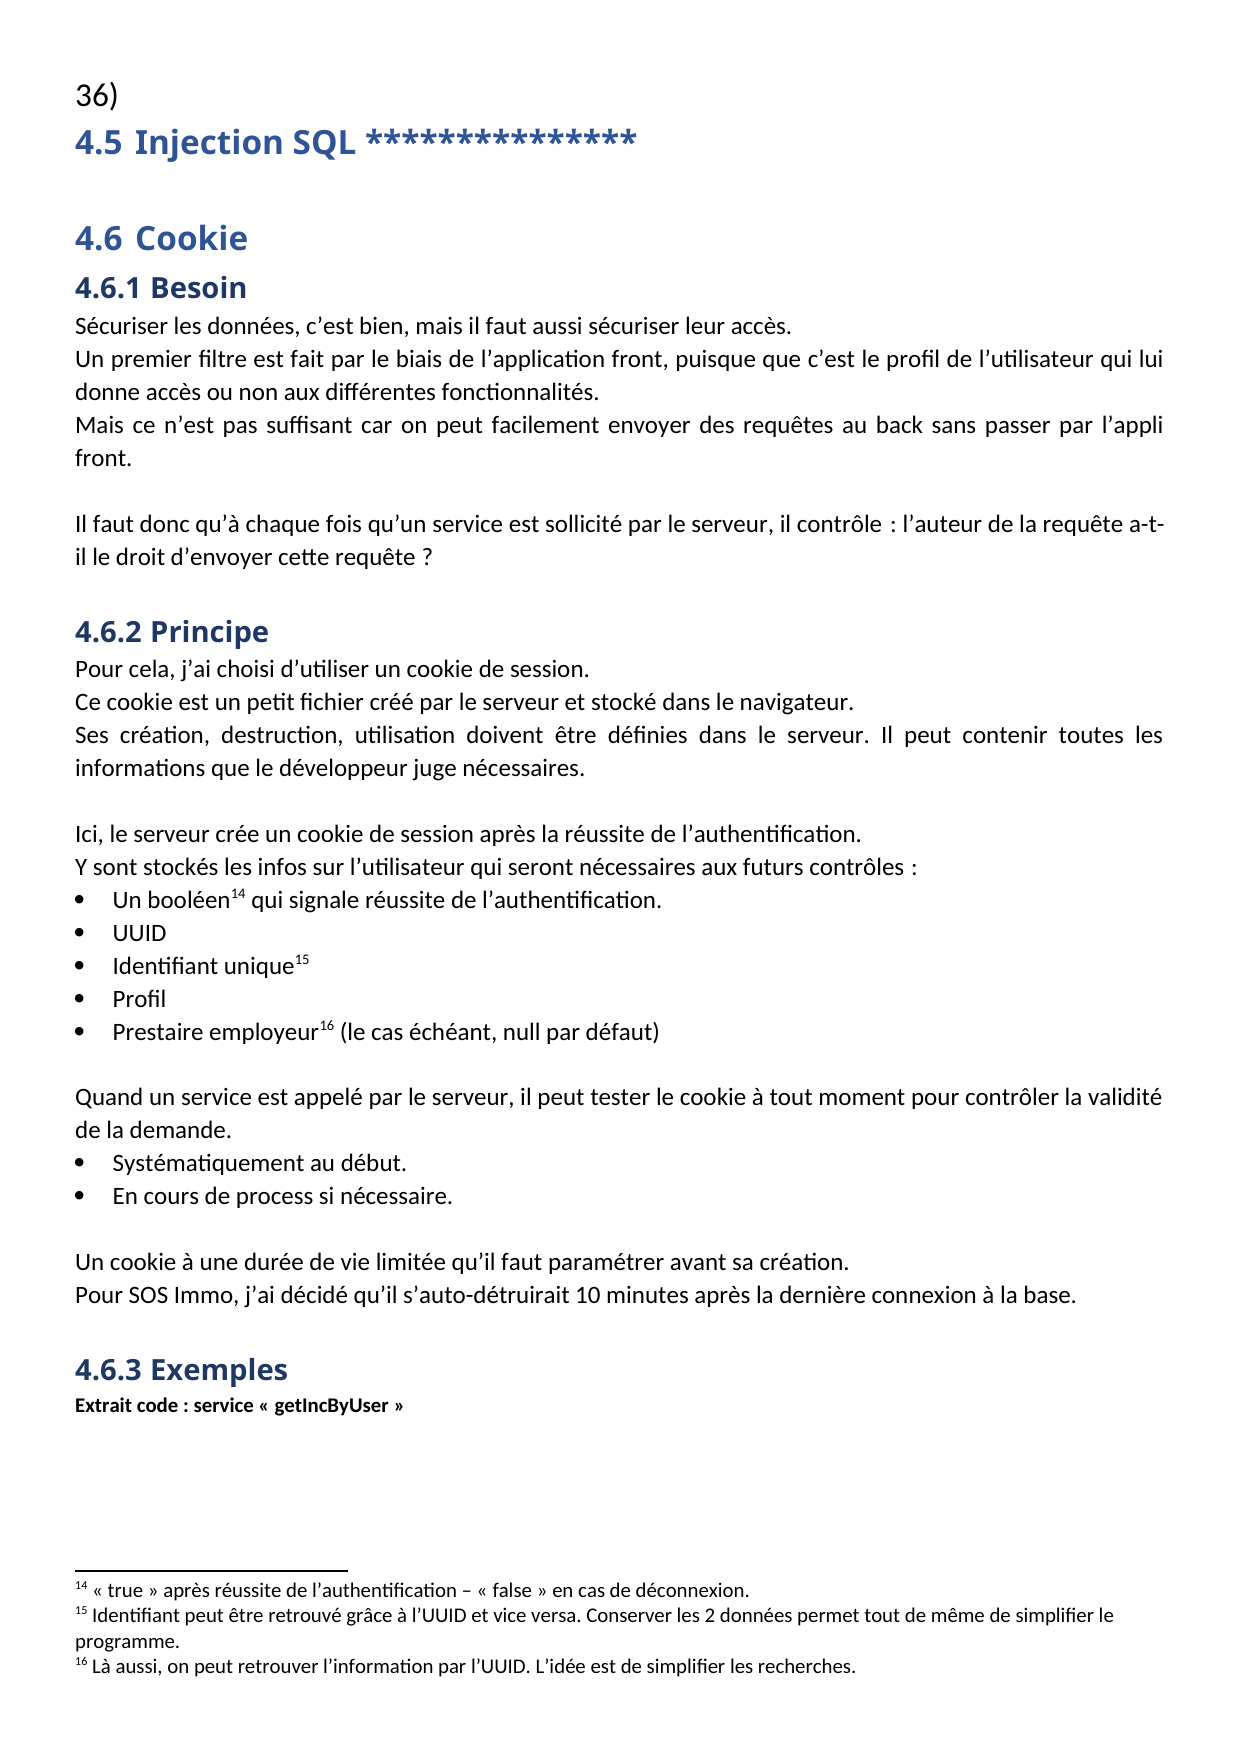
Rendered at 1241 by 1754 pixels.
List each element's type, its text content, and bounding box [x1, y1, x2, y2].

text UUID [75, 917, 1165, 947]
text Y sont stockés les infos sur l’utilisateur qui seront nécessaires aux futurs contrôles : [75, 851, 1165, 882]
subtitle Besoin [75, 268, 1165, 307]
text Mais ce n’est pas suffisant car on peut facilement envoyer des requêtes au back sans passer par l’appli front. [75, 409, 1165, 473]
text Extrait code : service « getIncByUser » [75, 1392, 1165, 1417]
subtitle Exemples [75, 1349, 1165, 1389]
subtitle Cookie [75, 214, 1165, 260]
text Profil [75, 983, 1165, 1013]
text Quand un service est appelé par le serveur, il peut tester le cookie à tout moment pour contrôler la validité de la demande. [75, 1082, 1165, 1145]
text Identifiant unique [75, 950, 1165, 980]
text Prestaire employeur (le cas échéant, null par défaut) [75, 1016, 1165, 1046]
text Pour cela, j’ai choisi d’utiliser un cookie de session. [75, 654, 1165, 684]
text Un booléen qui signale réussite de l’authentification. [75, 884, 1165, 914]
text Un cookie à une durée de vie limitée qu’il faut paramétrer avant sa création. [75, 1246, 1165, 1277]
text Pour SOS Immo, j’ai décidé qu’il s’auto-détruirait 10 minutes après la dernière connexion à la base. [75, 1279, 1165, 1309]
text Il faut donc qu’à chaque fois qu’un service est sollicité par le serveur, il contrôle : l’auteur de la requête a-t-il le droit d’envoyer cette requête ? [75, 508, 1165, 571]
text Ici, le serveur crée un cookie de session après la réussite de l’authentification. [75, 818, 1165, 849]
text En cours de process si nécessaire. [75, 1180, 1165, 1211]
text Ce cookie est un petit fichier créé par le serveur et stocké dans le navigateur. [75, 687, 1165, 717]
text Un premier filtre est fait par le biais de l’application front, puisque que c’est le profil de l’utilisateur qui lui donne accès ou non aux différentes fonctionnalités. [75, 343, 1165, 407]
subtitle Principe [75, 611, 1165, 651]
subtitle Injection SQL *************** [75, 119, 1165, 164]
text Sécuriser les données, c’est bien, mais il faut aussi sécuriser leur accès. [75, 310, 1165, 341]
text Ses création, destruction, utilisation doivent être définies dans le serveur. Il peut contenir toutes les informations que le développeur juge nécessaires. [75, 719, 1165, 783]
text Systématiquement au début. [75, 1147, 1165, 1178]
